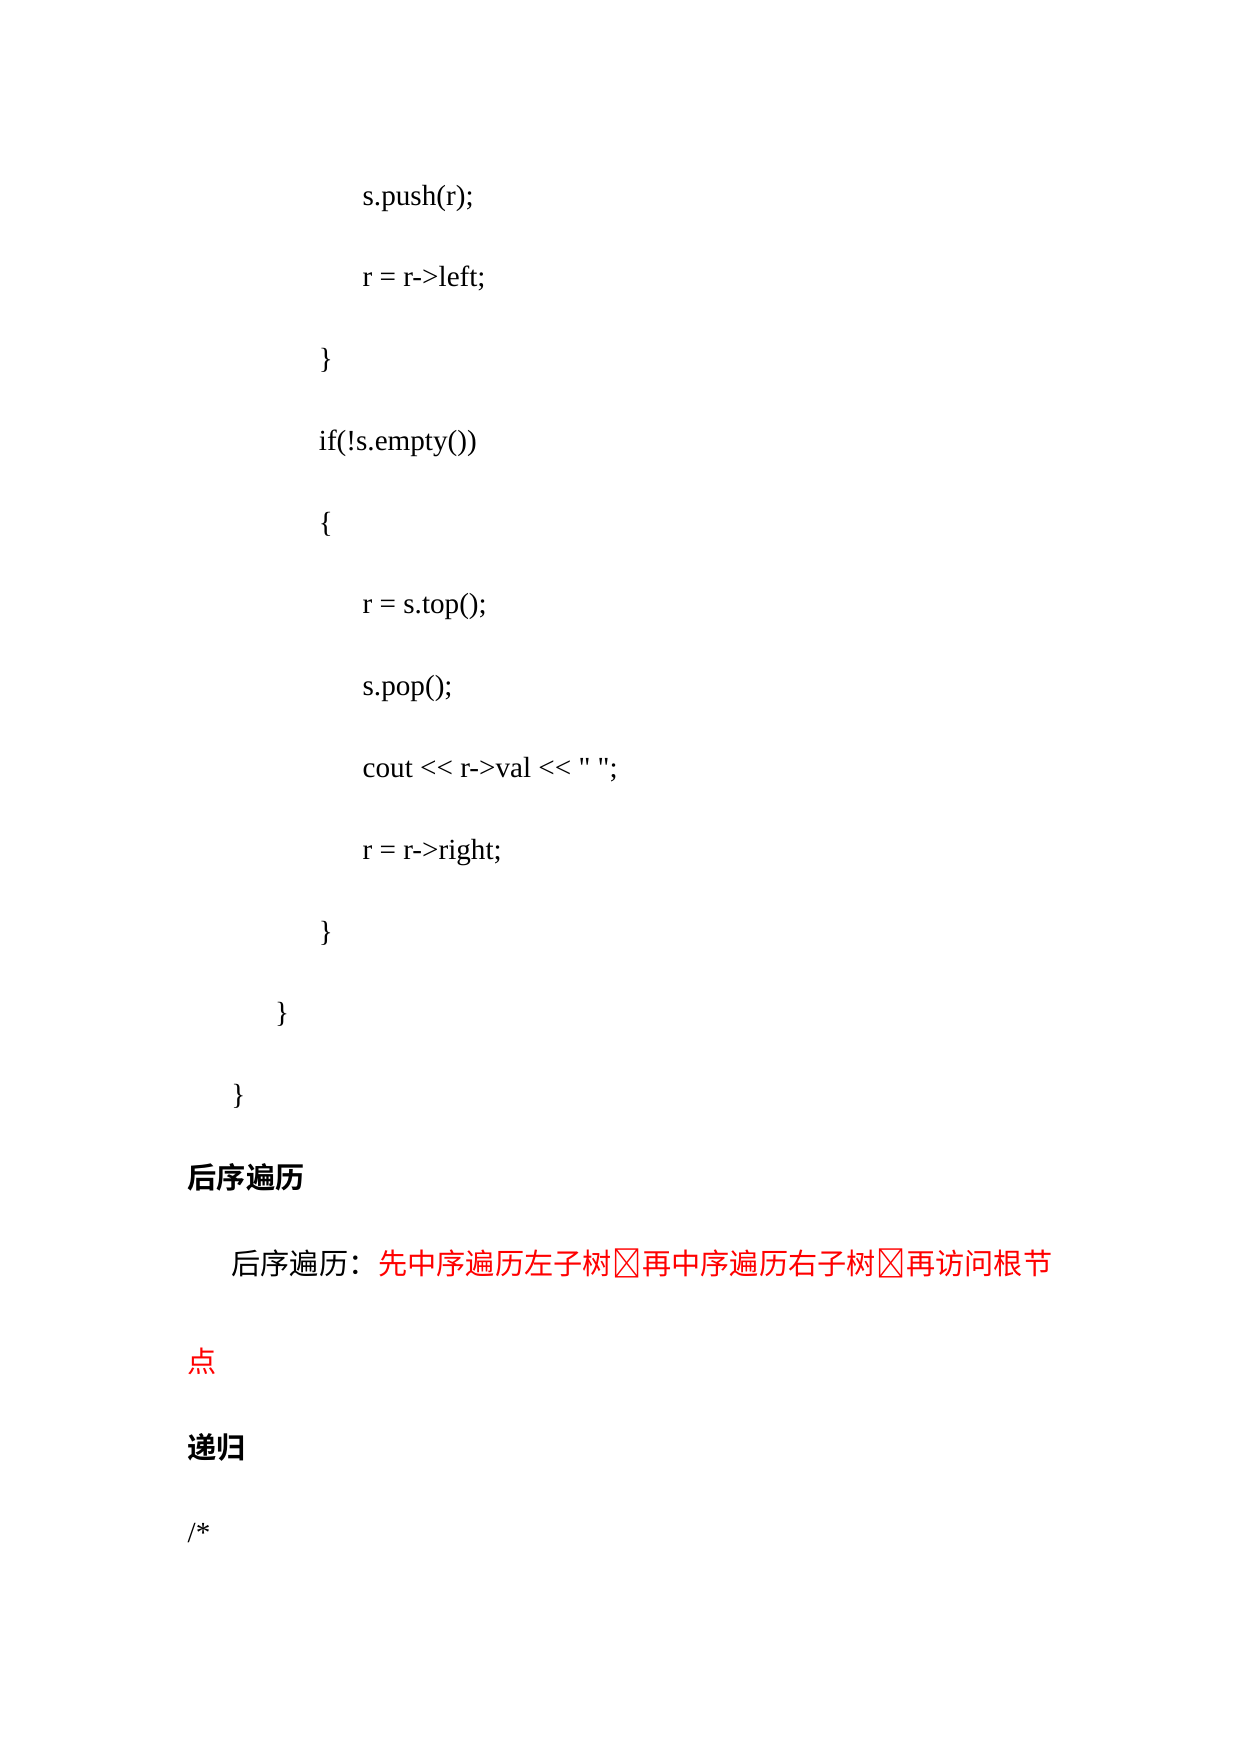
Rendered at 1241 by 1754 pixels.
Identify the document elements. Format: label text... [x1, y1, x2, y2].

text r = s.top(); [231, 571, 1053, 636]
text cout << r->val << " "; [231, 734, 1053, 799]
subtitle 递归 [187, 1413, 1053, 1478]
text } [231, 898, 1053, 963]
text } [231, 1061, 1053, 1126]
text s.pop(); [319, 653, 1053, 718]
text } [231, 980, 1053, 1045]
text if(!s.empty()) [231, 407, 1053, 472]
text { [231, 489, 1053, 554]
text s.push(r); [231, 162, 1053, 227]
text /* [187, 1499, 1053, 1564]
text r = r->left; [231, 244, 1053, 309]
text 后序遍历：先中序遍历左子树再中序遍历右子树再访问根节点 [187, 1229, 1053, 1392]
text r = r->right; [231, 816, 1053, 881]
subtitle 后序遍历 [187, 1143, 1053, 1208]
text } [231, 326, 1053, 391]
